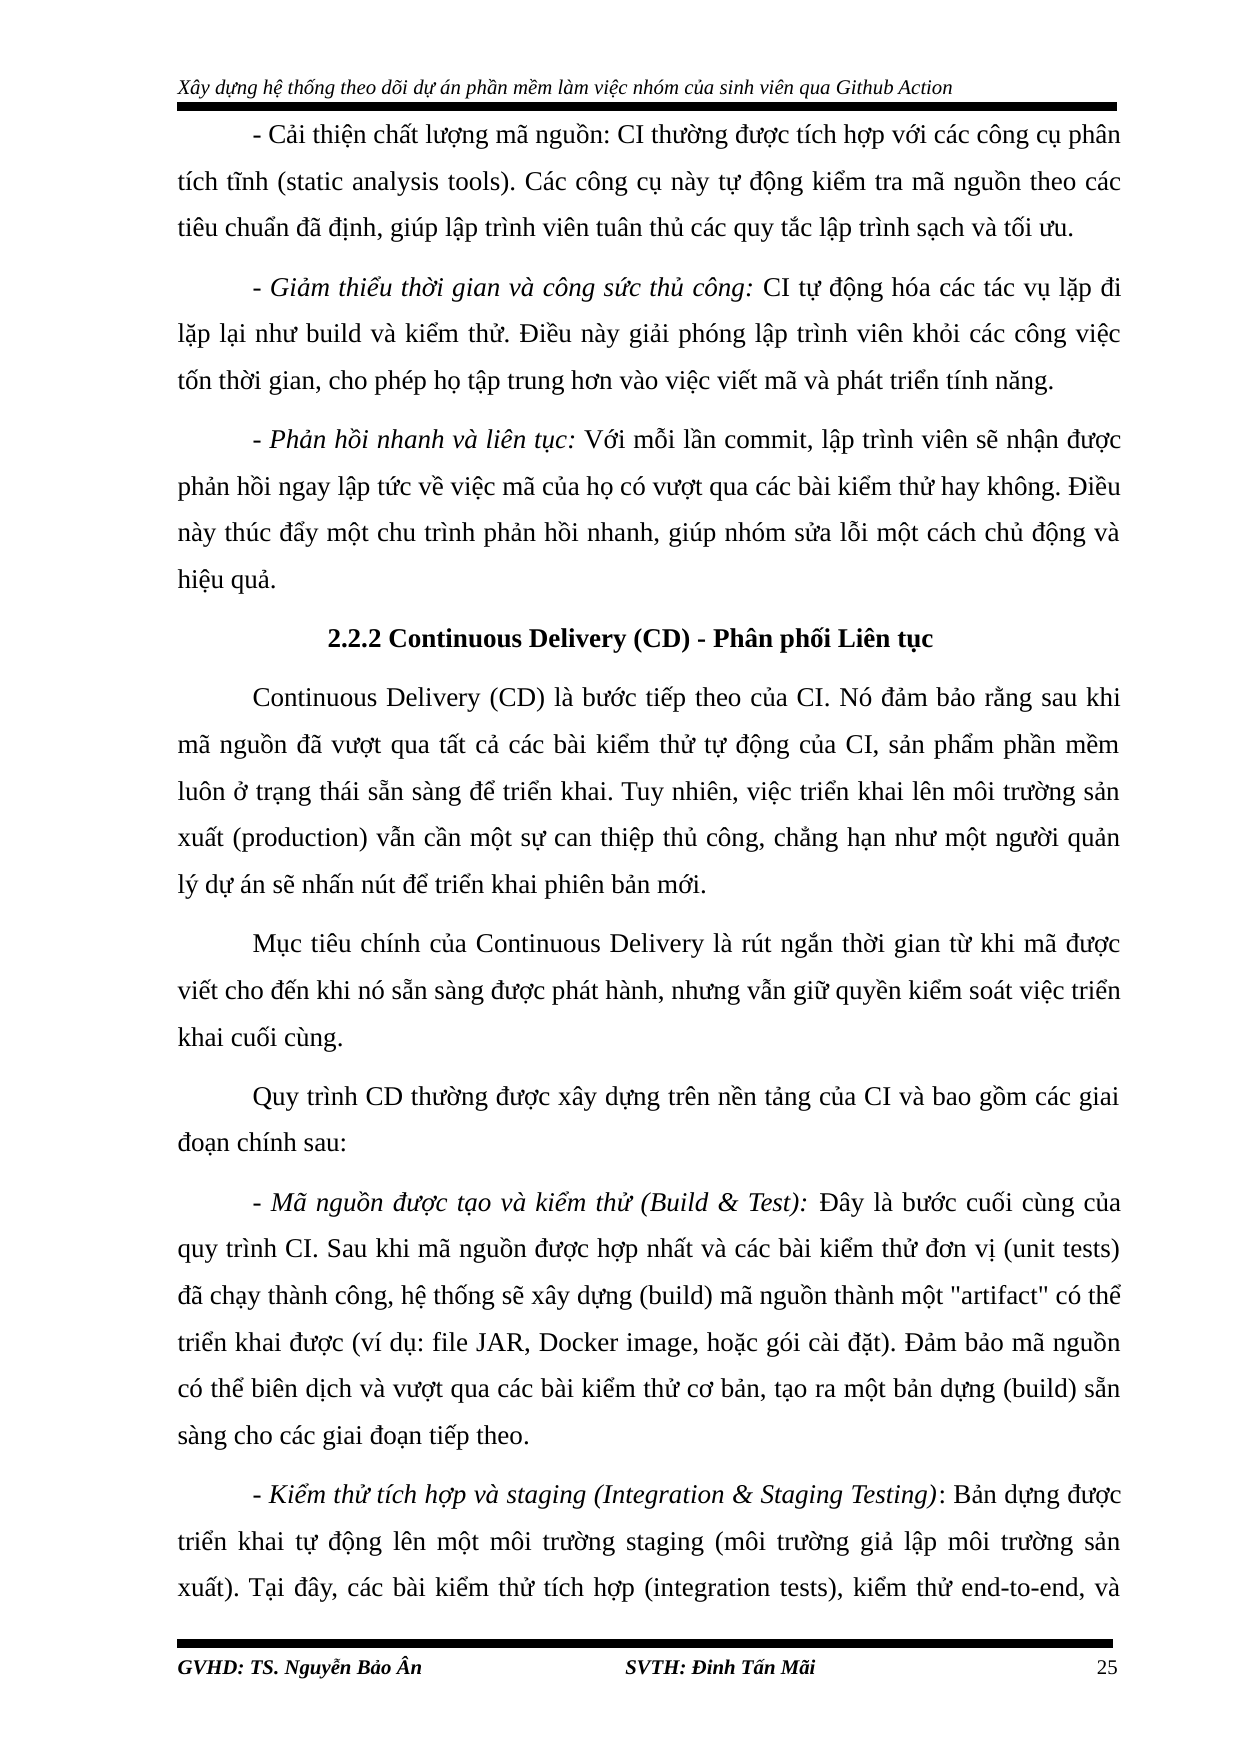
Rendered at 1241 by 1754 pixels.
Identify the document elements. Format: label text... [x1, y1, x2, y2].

text Continuous Delivery (CD) là bước tiếp theo của CI. Nó đảm bảo rằng sau khi mã nguồn đã vượt qua tất cả các bài kiểm thử tự động của CI, sản phẩm phần mềm luôn ở trạng thái sẵn sàng để triển khai. Tuy nhiên, việc triển khai lên môi trường sản xuất (production) vẫn cần một sự can thiệp thủ công, chẳng hạn như một người quản lý dự án sẽ nhấn nút để triển khai phiên bản mới. [177, 681, 1122, 899]
text - Cải thiện chất lượng mã nguồn: CI thường được tích hợp với các công cụ phân tích tĩnh (static analysis tools). Các công cụ này tự động kiểm tra mã nguồn theo các tiêu chuẩn đã định, giúp lập trình viên tuân thủ các quy tắc lập trình sạch và tối ưu. [177, 118, 1122, 243]
text Quy trình CD thường được xây dựng trên nền tảng của CI và bao gồm các giai đoạn chính sau: [177, 1080, 1122, 1158]
subtitle Continuous Delivery (CD) - Phân phối Liên tục [252, 622, 1122, 653]
text Mục tiêu chính của Continuous Delivery là rút ngắn thời gian từ khi mã được viết cho đến khi nó sẵn sàng được phát hành, nhưng vẫn giữ quyền kiểm soát việc triển khai cuối cùng. [177, 927, 1122, 1052]
text - Giảm thiểu thời gian và công sức thủ công: CI tự động hóa các tác vụ lặp đi lặp lại như build và kiểm thử. Điều này giải phóng lập trình viên khỏi các công việc tốn thời gian, cho phép họ tập trung hơn vào việc viết mã và phát triển tính năng. [177, 271, 1122, 395]
text - Phản hồi nhanh và liên tục: Với mỗi lần commit, lập trình viên sẽ nhận được phản hồi ngay lập tức về việc mã của họ có vượt qua các bài kiểm thử hay không. Điều này thúc đẩy một chu trình phản hồi nhanh, giúp nhóm sửa lỗi một cách chủ động và hiệu quả. [177, 423, 1122, 594]
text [177, 1478, 1122, 1603]
text - Mã nguồn được tạo và kiểm thử (Build & Test): Đây là bước cuối cùng của quy trình CI. Sau khi mã nguồn được hợp nhất và các bài kiểm thử đơn vị (unit tests) đã chạy thành công, hệ thống sẽ xây dựng (build) mã nguồn thành một "artifact" có thể triển khai được (ví dụ: file JAR, Docker image, hoặc gói cài đặt). Đảm bảo mã nguồn có thể biên dịch và vượt qua các bài kiểm thử cơ bản, tạo ra một bản dựng (build) sẵn sàng cho các giai đoạn tiếp theo. [177, 1186, 1122, 1450]
